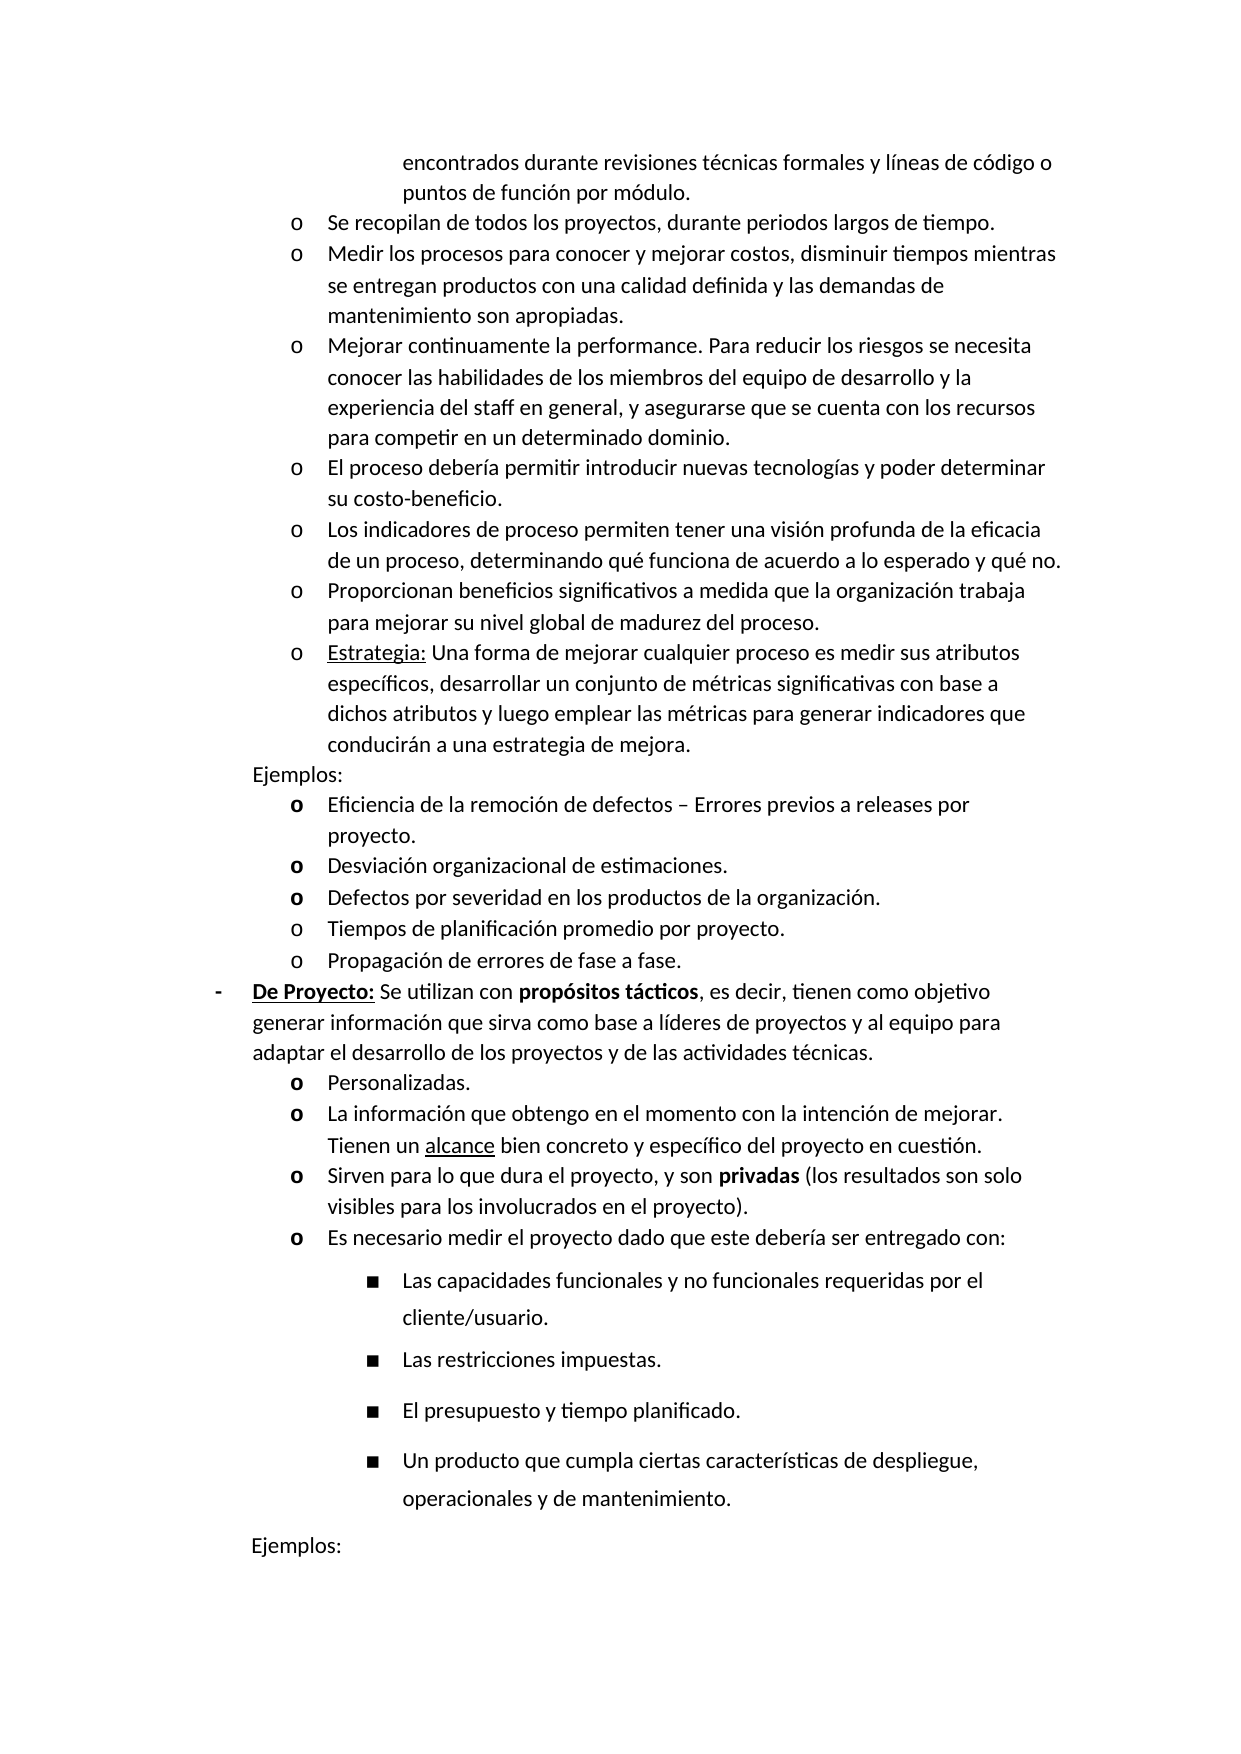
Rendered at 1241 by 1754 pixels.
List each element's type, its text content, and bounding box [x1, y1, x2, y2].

list La información que obtengo en el momento con la intención de mejorar. Tienen un alcance bien concreto y específico del proyecto en cuestión. [290, 1099, 1063, 1159]
text Ejemplos: [177, 1531, 1063, 1559]
list Eficiencia de la remoción de defectos – Errores previos a releases por proyecto. [290, 790, 1063, 849]
list Estrategia: Una forma de mejorar cualquier proceso es medir sus atributos específicos, desarrollar un conjunto de métricas significativas con base a dichos atributos y luego emplear las métricas para generar indicadores que conducirán a una estrategia de mejora. [290, 638, 1063, 758]
list Es necesario medir el proyecto dado que este debería ser entregado con: [290, 1223, 1063, 1252]
list Mejorar continuamente la performance. Para reducir los riesgos se necesita conocer las habilidades de los miembros del equipo de desarrollo y la experiencia del staff en general, y asegurarse que se cuenta con los recursos para competir en un determinado dominio. [290, 331, 1063, 451]
list Propagación de errores de fase a fase. [290, 946, 1063, 975]
list Se recopilan de todos los proyectos, durante periodos largos de tiempo. [290, 208, 1063, 237]
list Personalizadas. [290, 1068, 1063, 1097]
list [365, 148, 1063, 206]
list Tiempos de planificación promedio por proyecto. [290, 914, 1063, 944]
list Los indicadores de proceso permiten tener una visión profunda de la eficacia de un proceso, determinando qué funciona de acuerdo a lo esperado y qué no. [290, 515, 1063, 574]
list Defectos por severidad en los productos de la organización. [290, 883, 1063, 912]
list El presupuesto y tiempo planificado. [365, 1384, 1063, 1431]
list Las restricciones impuestas. [365, 1333, 1063, 1381]
list Proporcionan beneficios significativos a medida que la organización trabaja para mejorar su nivel global de madurez del proceso. [290, 576, 1063, 636]
list De Proyecto: Se utilizan con propósitos tácticos, es decir, tienen como objetivo generar información que sirva como base a líderes de proyectos y al equipo para adaptar el desarrollo de los proyectos y de las actividades técnicas. [215, 977, 1063, 1066]
list Sirven para lo que dura el proyecto, y son privadas (los resultados son solo visibles para los involucrados en el proyecto). [290, 1161, 1063, 1221]
list Desviación organizacional de estimaciones. [290, 852, 1063, 881]
list Ejemplos: [252, 760, 1063, 788]
list Las capacidades funcionales y no funcionales requeridas por el cliente/usuario. [365, 1254, 1063, 1331]
list Medir los procesos para conocer y mejorar costos, disminuir tiempos mientras se entregan productos con una calidad definida y las demandas de mantenimiento son apropiadas. [290, 239, 1063, 329]
list Un producto que cumpla ciertas características de despliegue, operacionales y de mantenimiento. [365, 1435, 1063, 1512]
list El proceso debería permitir introducir nuevas tecnologías y poder determinar su costo-beneficio. [290, 453, 1063, 513]
